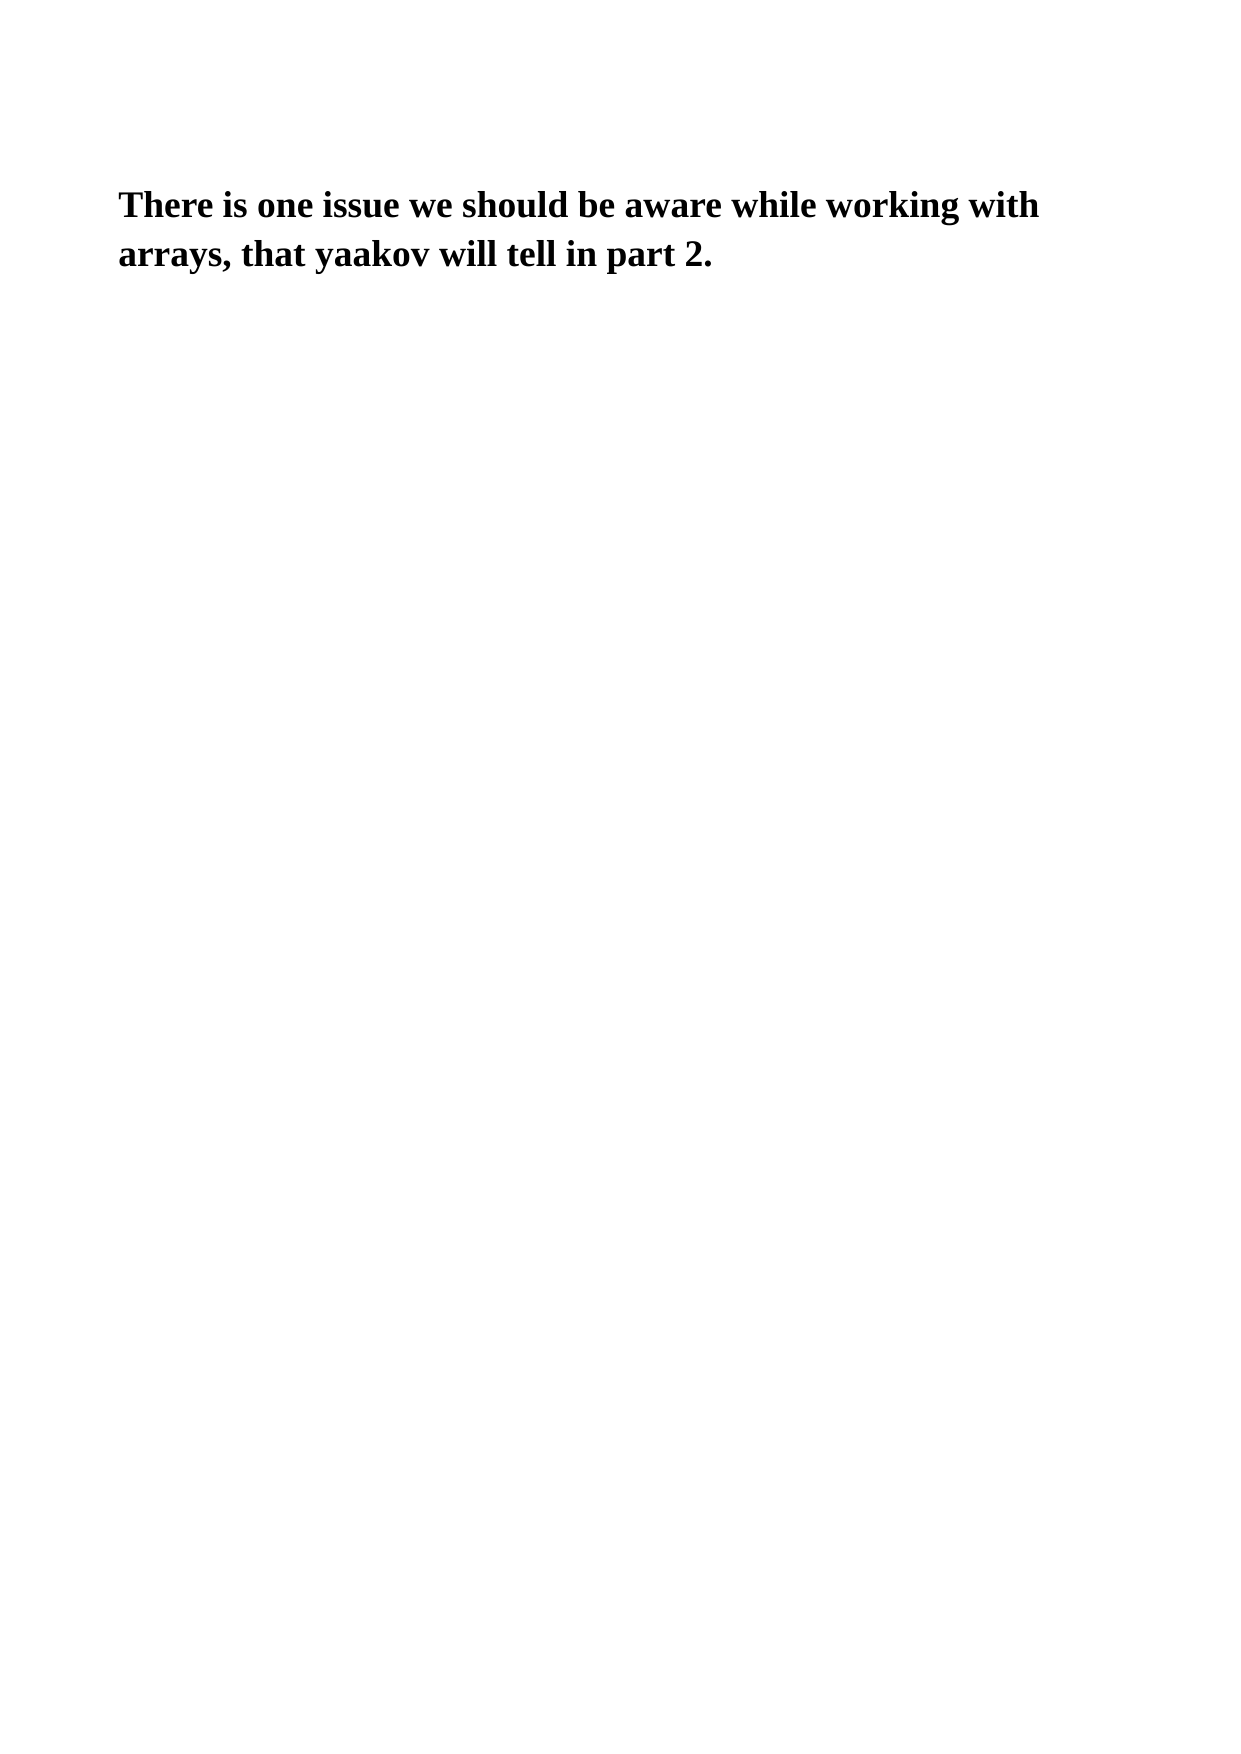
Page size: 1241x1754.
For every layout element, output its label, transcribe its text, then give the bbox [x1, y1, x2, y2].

text There is one issue we should be aware while working with arrays, that yaakov will tell in part 2. [118, 182, 1122, 275]
